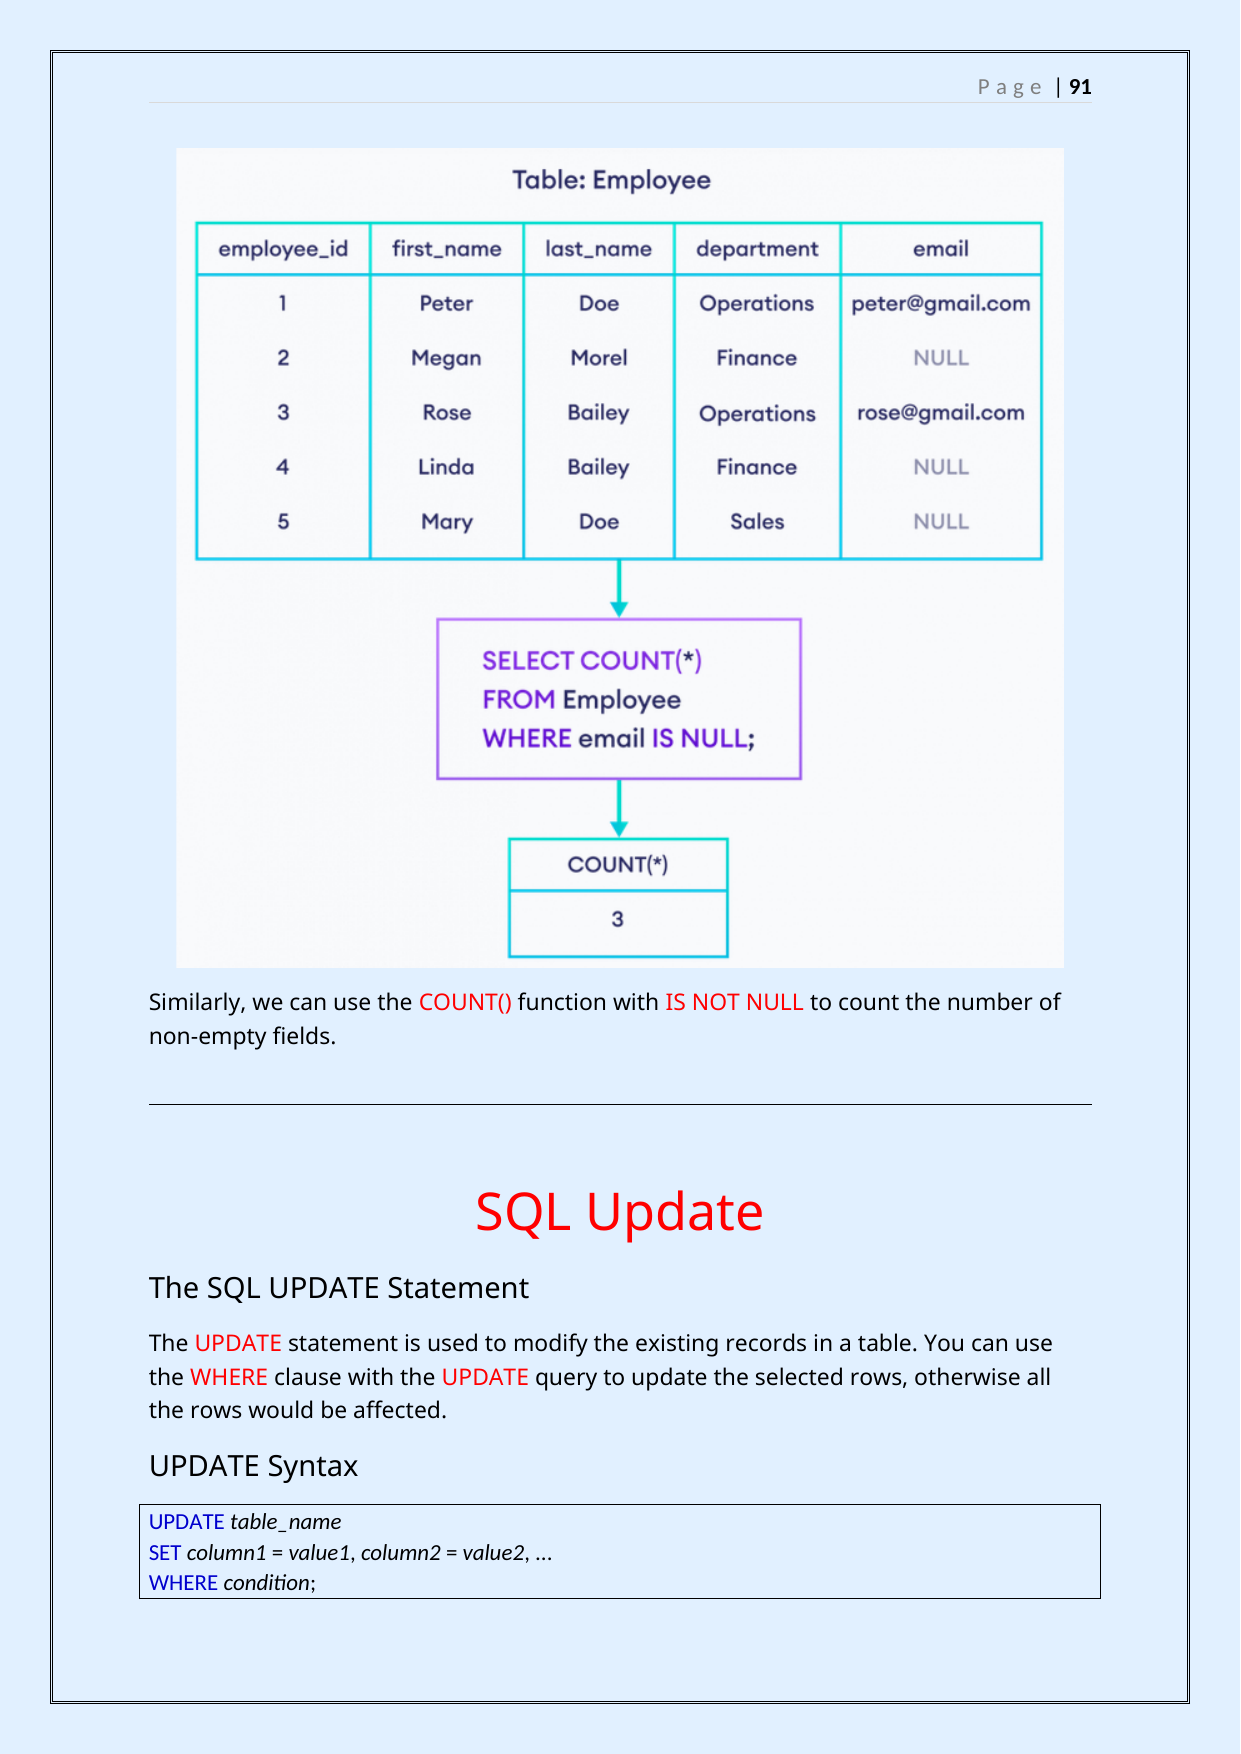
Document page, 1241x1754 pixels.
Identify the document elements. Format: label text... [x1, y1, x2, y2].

text The UPDATE statement is used to modify the existing records in a table. You can use the WHERE clause with the UPDATE query to update the selected rows, otherwise all the rows would be affected. [148, 1327, 1092, 1426]
text SQL Update [148, 1174, 1092, 1245]
text The SQL UPDATE Statement [148, 1267, 1092, 1307]
text UPDATE Syntax [148, 1445, 1092, 1484]
text Similarly, we can use the COUNT() function with IS NOT NULL to count the number of non-empty fields. [148, 986, 1092, 1051]
picture [176, 148, 1064, 968]
text UPDATE table_name SET column1 = value1, column2 = value2, ... WHERE condition; [140, 1505, 1100, 1598]
